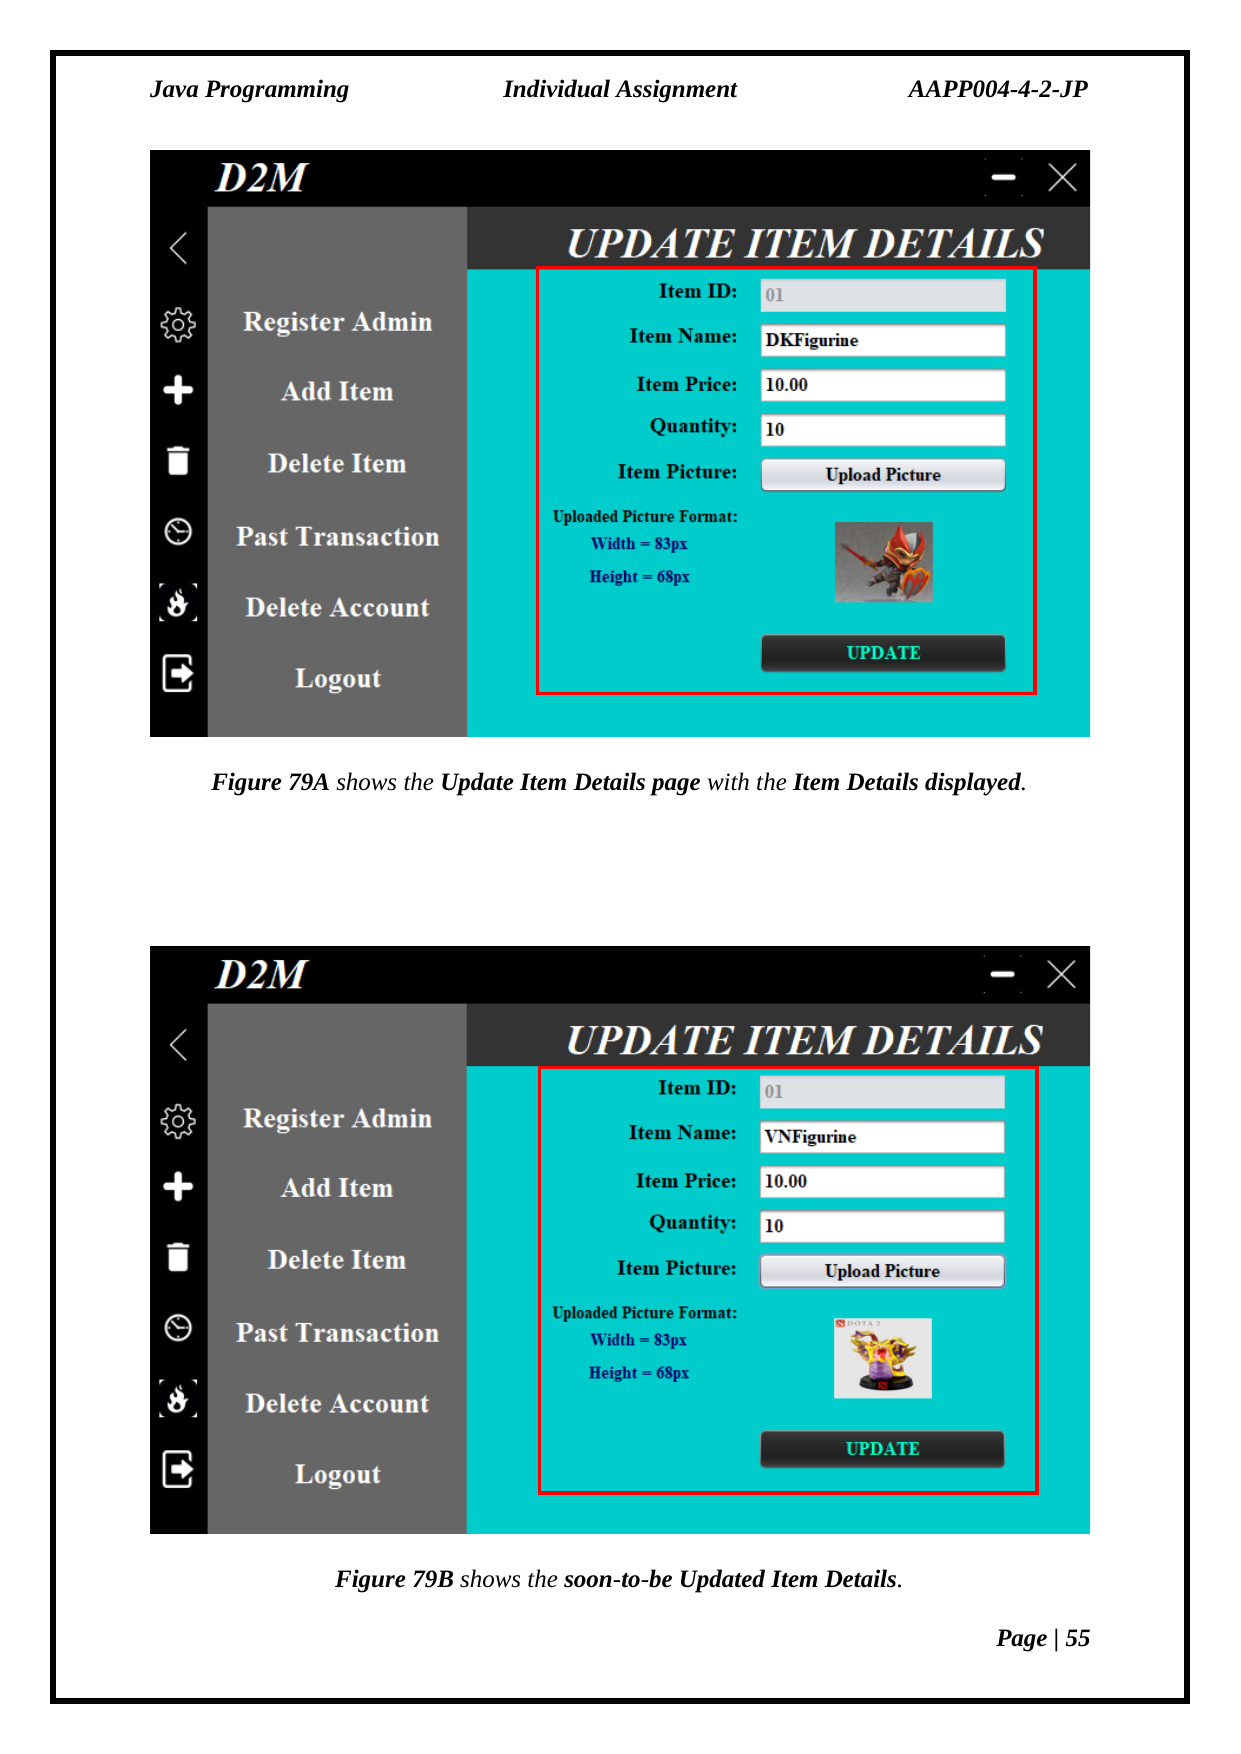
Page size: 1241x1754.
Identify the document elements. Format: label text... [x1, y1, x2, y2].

text Figure 79A shows the Update Item Details page with the Item Details displayed. [150, 767, 1090, 796]
picture [150, 150, 1091, 737]
picture [150, 946, 1091, 1534]
text Figure 79B shows the soon-to-be Updated Item Details. [150, 1564, 1090, 1593]
